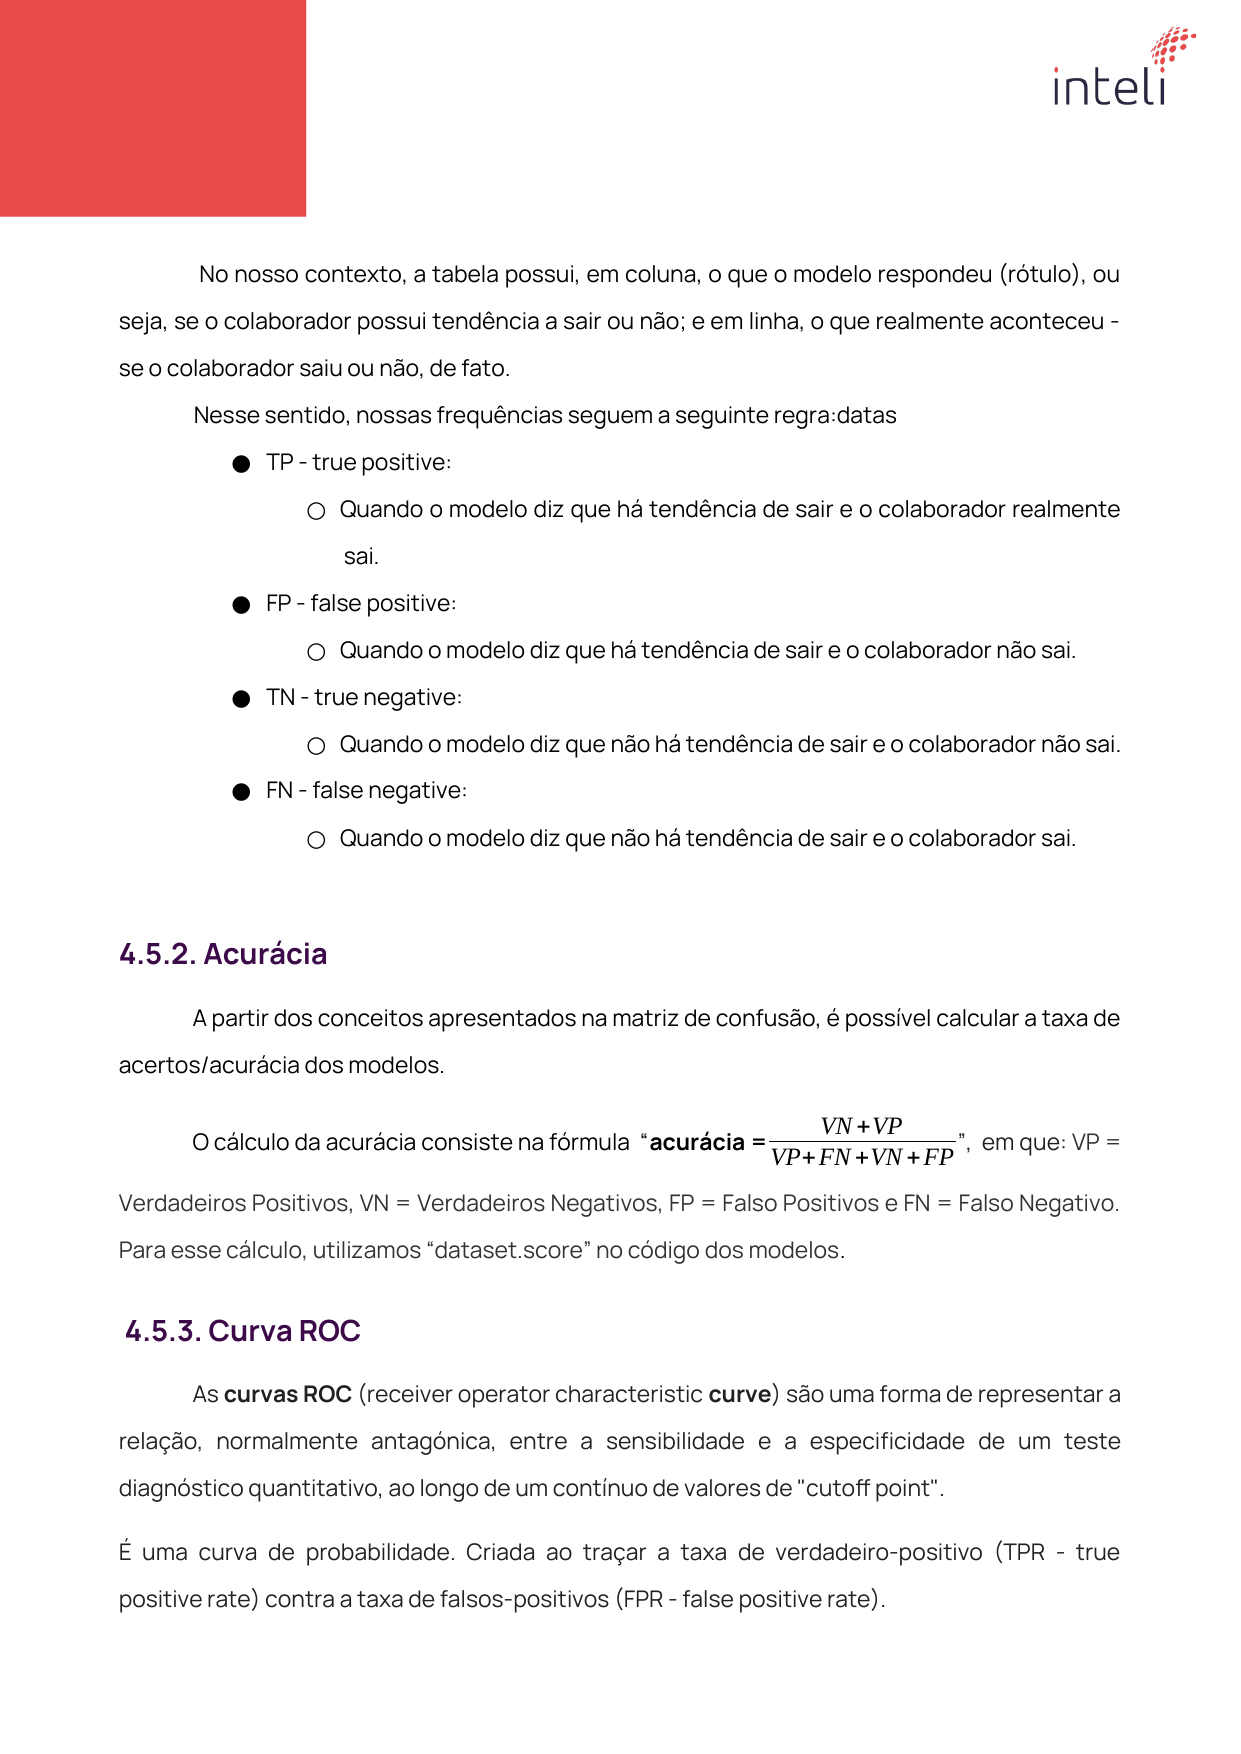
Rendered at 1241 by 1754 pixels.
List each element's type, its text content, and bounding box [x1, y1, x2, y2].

subtitle 4.5.2. Acurácia [118, 934, 1122, 973]
list FP - false positive: [231, 587, 1122, 618]
list Quando o modelo diz que não há tendência de sair e o colaborador não sai. [306, 727, 1122, 759]
list Quando o modelo diz que há tendência de sair e o colaborador não sai. [306, 633, 1122, 665]
list TN - true negative: [231, 681, 1122, 712]
list TP - true positive: [231, 446, 1122, 477]
list Quando o modelo diz que há tendência de sair e o colaborador realmente sai. [306, 493, 1122, 571]
subtitle 4.5.3. Curva ROC [118, 1310, 1122, 1350]
text O cálculo da acurácia consiste na fórmula “acurácia =”, em que: VP = Verdadeiros Positivos, VN = Verdadeiros Negativos, FP = Falso Positivos e FN = Falso Negativo. Para esse cálculo, utilizamos “dataset.score” no código dos modelos. [118, 1112, 1122, 1194]
text É uma curva de probabilidade. Criada ao traçar a taxa de verdadeiro-positivo (TPR - true positive rate) contra a taxa de falsos-positivos (FPR - false positive rate). [118, 1536, 1122, 1614]
list Quando o modelo diz que não há tendência de sair e o colaborador sai. [306, 821, 1122, 853]
text O cálculo da acurácia consiste na fórmula “acurácia =”, em que: VP = Verdadeiros Positivos, VN = Verdadeiros Negativos, FP = Falso Positivos e FN = Falso Negativo. Para esse cálculo, utilizamos “dataset.score” no código dos modelos. [118, 1196, 1122, 1265]
text No nosso contexto, a tabela possui, em coluna, o que o modelo respondeu (rótulo), ou seja, se o colaborador possui tendência a sair ou não; e em linha, o que realmente aconteceu - se o colaborador saiu ou não, de fato. [118, 124, 1122, 383]
text Nesse sentido, nossas frequências seguem a seguinte regra:datas [118, 399, 1122, 430]
text As curvas ROC (receiver operator characteristic curve) são uma forma de representar a relação, normalmente antagónica, entre a sensibilidade e a especificidade de um teste diagnóstico quantitativo, ao longo de um contínuo de valores de "cutoff point". [118, 1378, 1122, 1503]
picture [1054, 27, 1197, 105]
list FN - false negative: [231, 774, 1122, 806]
picture [0, 0, 307, 217]
text A partir dos conceitos apresentados na matriz de confusão, é possível calcular a taxa de acertos/acurácia dos modelos. [118, 1002, 1122, 1080]
